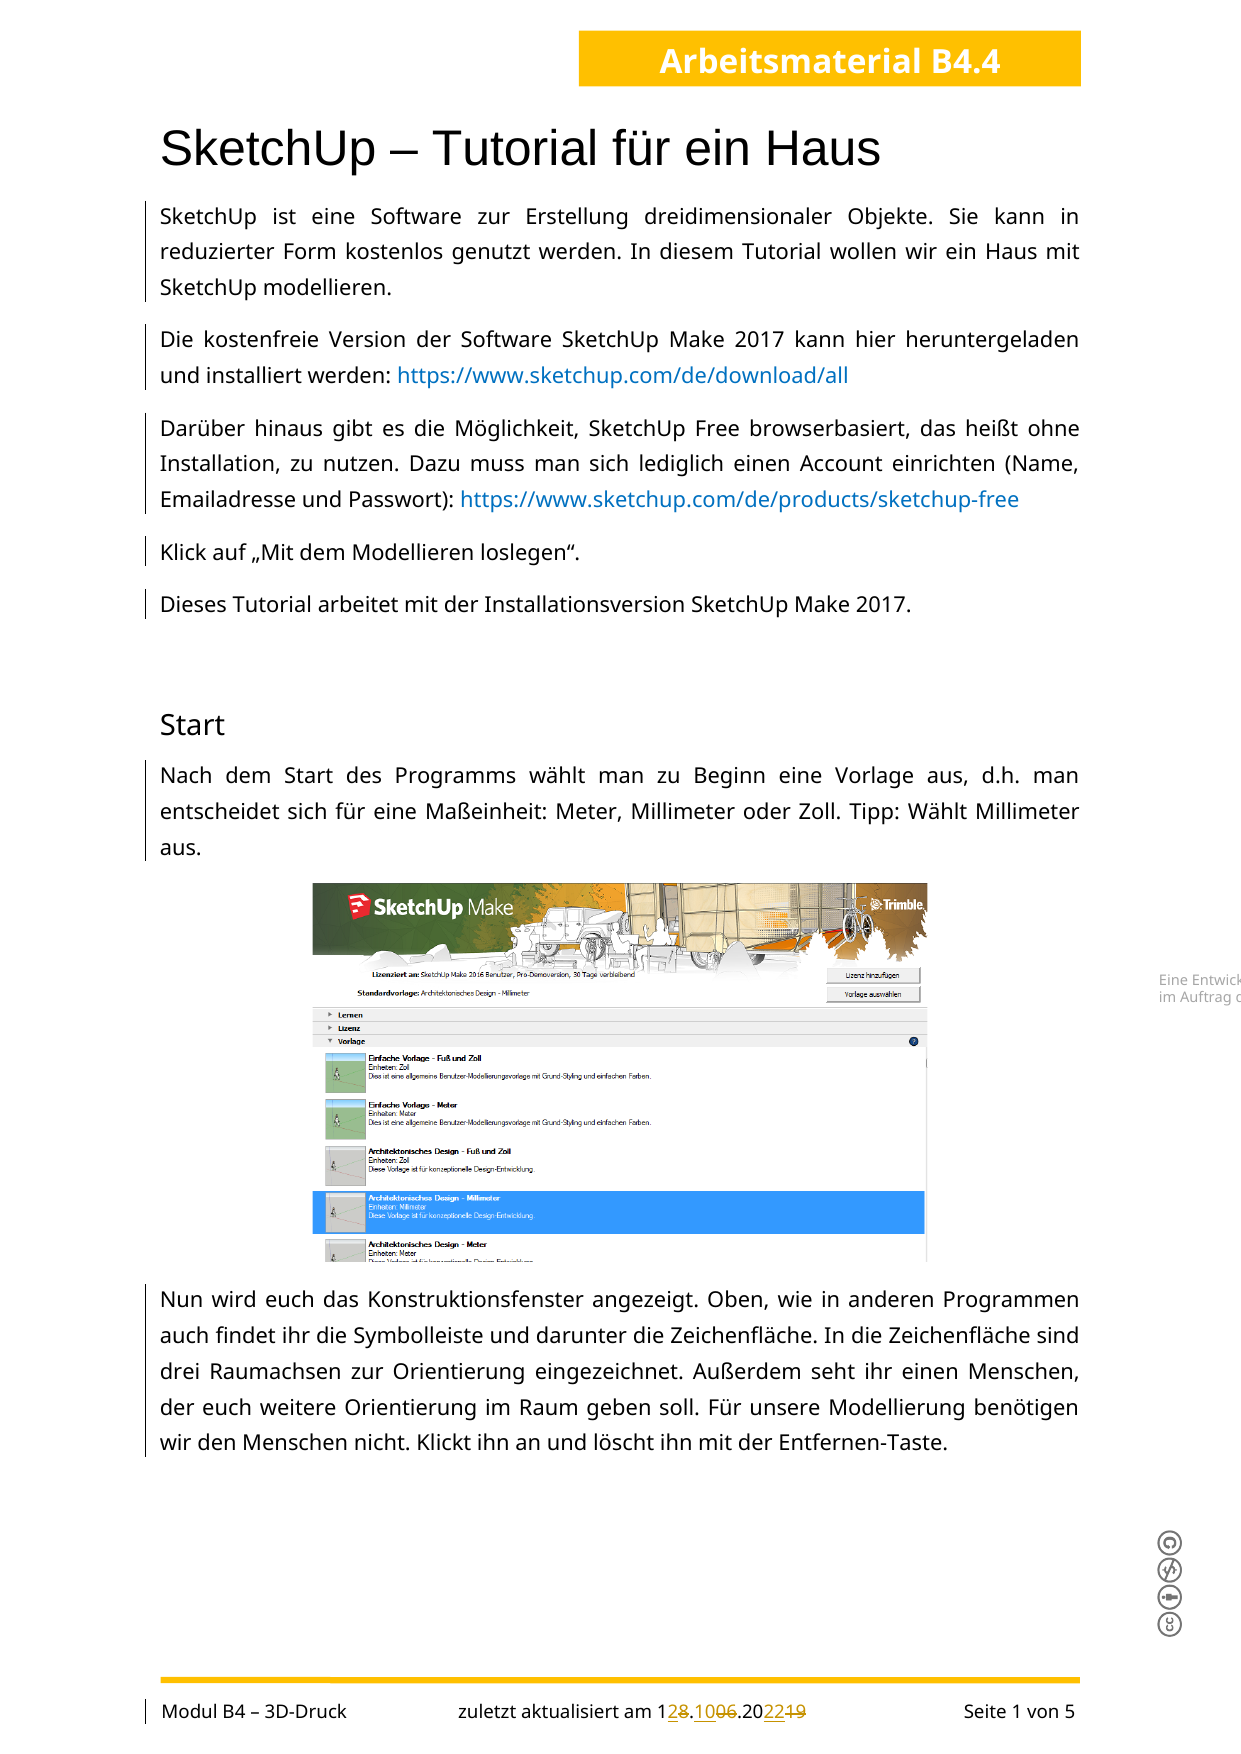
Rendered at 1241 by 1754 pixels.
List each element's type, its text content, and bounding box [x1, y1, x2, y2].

text Die kostenfreie Version der Software SketchUp Make 2017 kann hier heruntergeladen und installiert werden: https://www.sketchup.com/de/download/all [159, 324, 1081, 390]
text Nun wird euch das Konstruktionsfenster angezeigt. Oben, wie in anderen Programmen auch findet ihr die Symbolleiste und darunter die Zeichenfläche. In die Zeichenfläche sind drei Raumachsen zur Orientierung eingezeichnet. Außerdem seht ihr einen Menschen, der euch weitere Orientierung im Raum geben soll. Für unsere Modellierung benötigen wir den Menschen nicht. Klickt ihn an und löscht ihn mit der Entfernen-Taste. [159, 1284, 1081, 1457]
picture [312, 883, 928, 1262]
text Darüber hinaus gibt es die Möglichkeit, SketchUp Free browserbasiert, das heißt ohne Installation, zu nutzen. Dazu muss man sich lediglich einen Account einrichten (Name, Emailadresse und Passwort): https://www.sketchup.com/de/products/sketchup-free [159, 413, 1081, 514]
subtitle Start [159, 704, 1081, 743]
text SketchUp ist eine Software zur Erstellung dreidimensionaler Objekte. Sie kann in reduzierter Form kostenlos genutzt werden. In diesem Tutorial wollen wir ein Haus mit SketchUp modellieren. [159, 201, 1081, 302]
text Nach dem Start des Programms wählt man zu Beginn eine Vorlage aus, d.h. man entscheidet sich für eine Maßeinheit: Meter, Millimeter oder Zoll. Tipp: Wählt Millimeter aus. [159, 760, 1081, 861]
title SketchUp – Tutorial für ein Haus [159, 118, 1081, 176]
text Klick auf „Mit dem Modellieren loslegen“. [159, 536, 1081, 566]
text Dieses Tutorial arbeitet mit der Installationsversion SketchUp Make 2017. [159, 589, 1081, 619]
